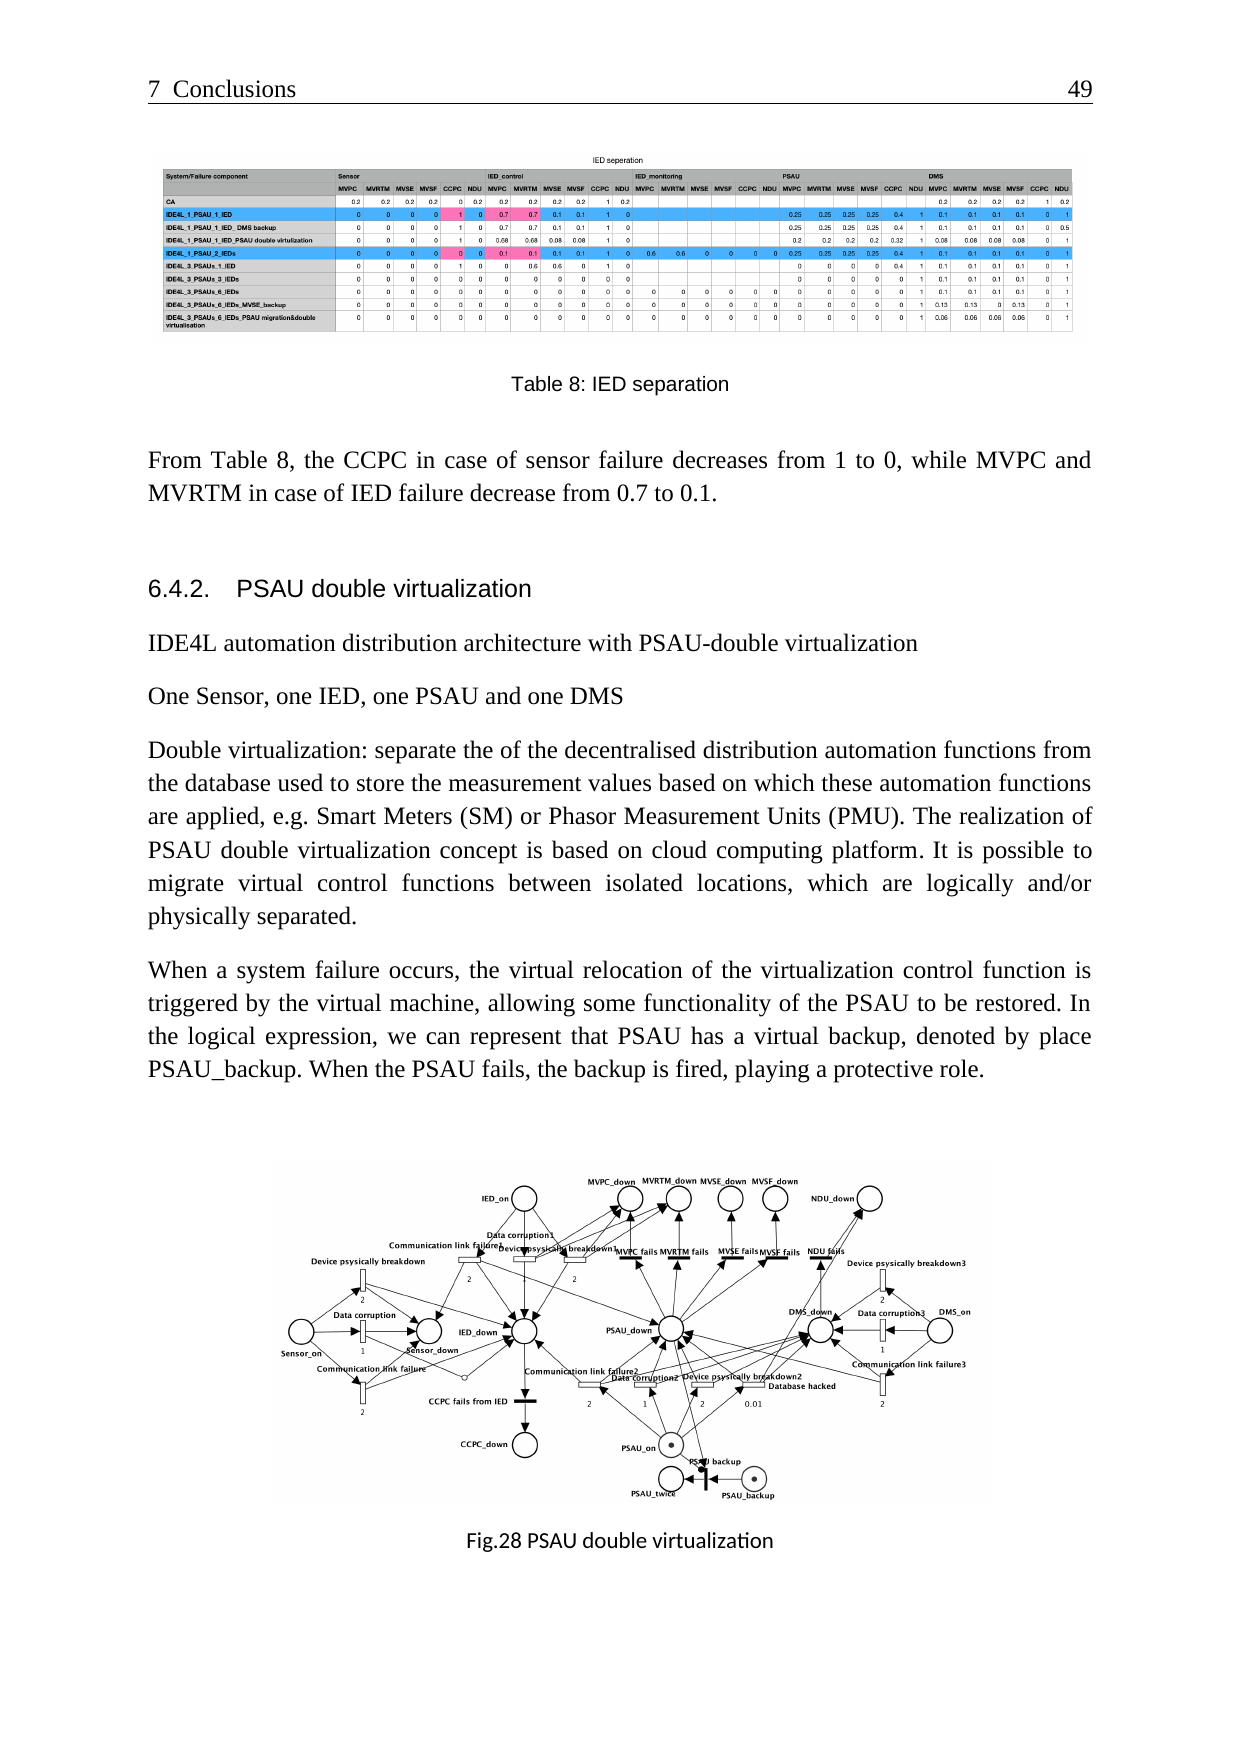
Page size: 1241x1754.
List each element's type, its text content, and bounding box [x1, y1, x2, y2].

title PSAU double virtualization [148, 574, 1093, 603]
picture [149, 147, 1091, 342]
picture [272, 1161, 993, 1502]
text One Sensor, one IED, one PSAU and one DMS [148, 681, 1093, 710]
text Fig.28 PSAU double virtualization [148, 1527, 1093, 1554]
text When a system failure occurs, the virtual relocation of the virtualization control function is triggered by the virtual machine, allowing some functionality of the PSAU to be restored. In the logical expression, we can represent that PSAU has a virtual backup, denoted by place PSAU_backup. When the PSAU fails, the backup is fired, playing a protective role. [148, 955, 1093, 1083]
text Double virtualization: separate the of the decentralised distribution automation functions from the database used to store the measurement values based on which these automation functions are applied, e.g. Smart Meters (SM) or Phasor Measurement Units (PMU). The realization of PSAU double virtualization concept is based on cloud computing platform. It is possible to migrate virtual control functions between isolated locations, which are logically and/or physically separated. [148, 735, 1093, 930]
text IDE4L automation distribution architecture with PSAU-double virtualization [148, 628, 1093, 656]
text Table 8: IED separation [148, 372, 1093, 396]
text From Table 8, the CCPC in case of sensor failure decreases from 1 to 0, while MVPC and MVRTM in case of IED failure decrease from 0.7 to 0.1. [148, 445, 1093, 507]
